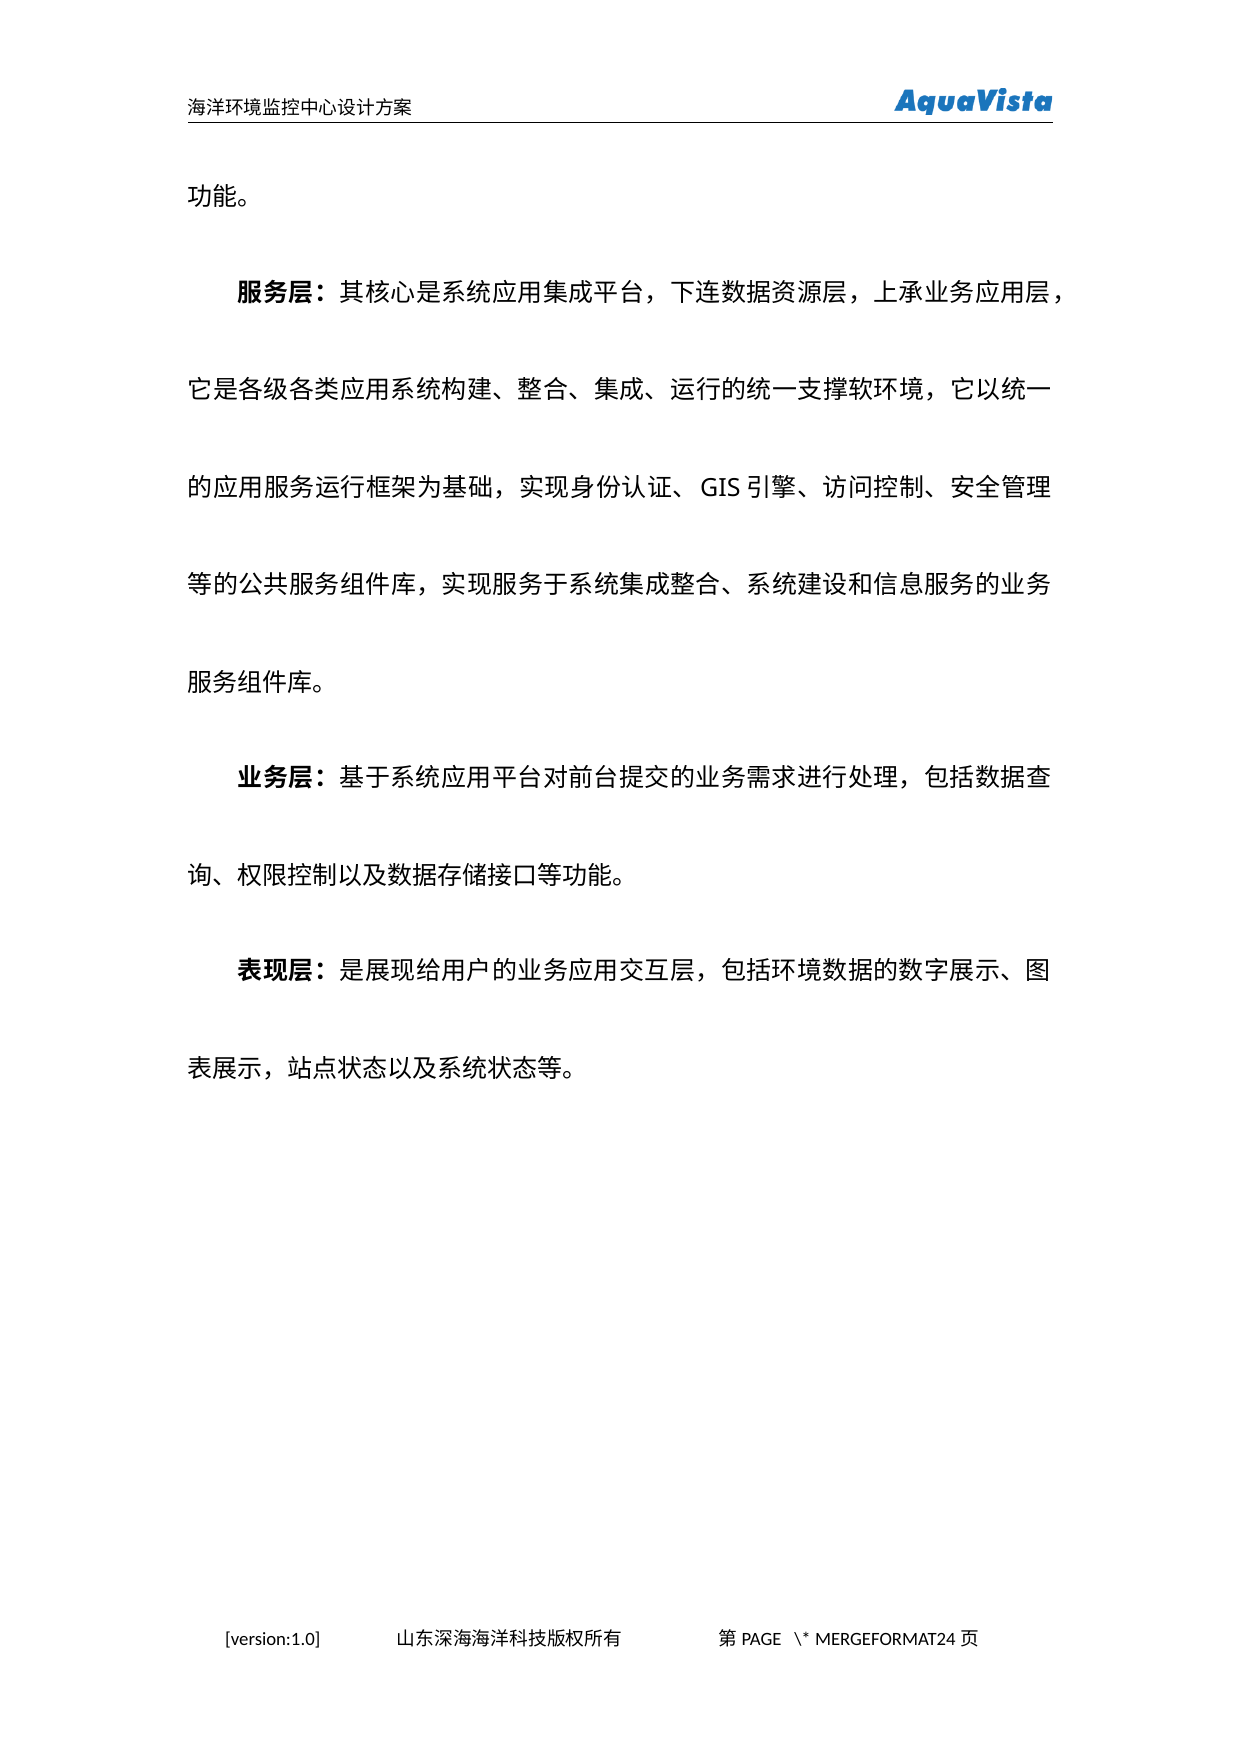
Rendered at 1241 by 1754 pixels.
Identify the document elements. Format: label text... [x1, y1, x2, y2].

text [187, 162, 1053, 227]
text 业务层：基于系统应用平台对前台提交的业务需求进行处理，包括数据查询、权限控制以及数据存储接口等功能。 [187, 743, 1053, 906]
picture [893, 88, 1053, 115]
text 表现层：是展现给用户的业务应用交互层，包括环境数据的数字展示、图表展示，站点状态以及系统状态等。 [187, 936, 1053, 1099]
text 服务层：其核心是系统应用集成平台，下连数据资源层，上承业务应用层，它是各级各类应用系统构建、整合、集成、运行的统一支撑软环境，它以统一的应用服务运行框架为基础，实现身份认证、GIS引擎、访问控制、安全管理等的公共服务组件库，实现服务于系统集成整合、系统建设和信息服务的业务服务组件库。 [187, 258, 1053, 713]
